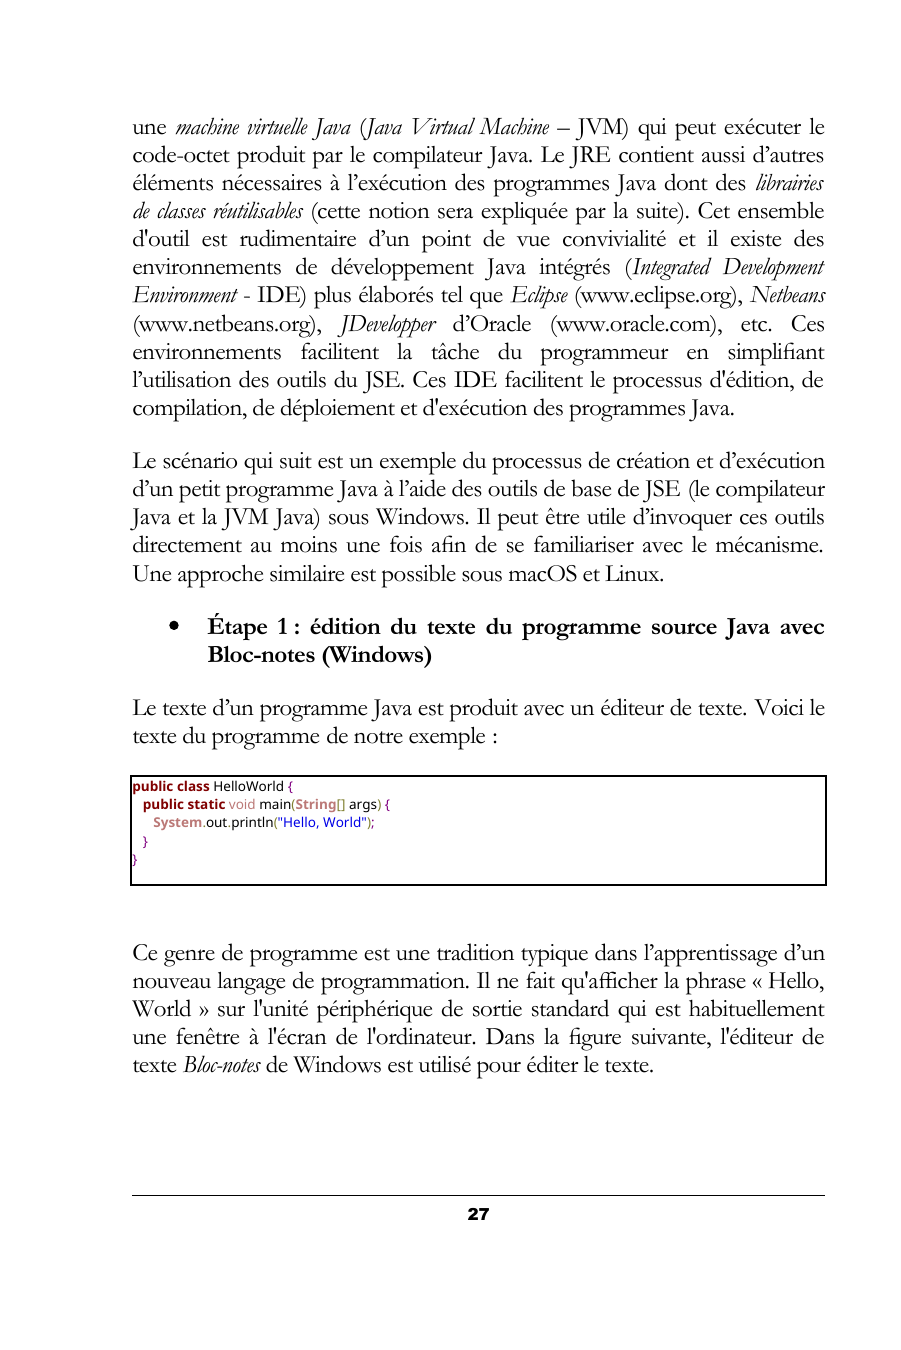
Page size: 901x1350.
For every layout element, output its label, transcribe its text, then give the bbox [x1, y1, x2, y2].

text } [132, 832, 825, 850]
text Ce genre de programme est une tradition typique dans l’apprentissage d’un nouveau langage de programmation. Il ne fait qu'afficher la phrase « Hello, World » sur l'unité périphérique de sortie standard qui est habituellement une fenêtre à l'écran de l'ordinateur. Dans la figure suivante, l'éditeur de texte Bloc-notes de Windows est utilisé pour éditer le texte. [132, 939, 825, 1079]
text Le texte d’un programme Java est produit avec un éditeur de texte. Voici le texte du programme de notre exemple : [132, 694, 825, 750]
text System.out.println("Hello, World"); [132, 813, 825, 832]
text } [132, 850, 825, 869]
list Étape 1 : édition du texte du programme source Java avec Bloc-notes (Windows) [169, 612, 825, 669]
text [132, 112, 825, 422]
text public class HelloWorld { [132, 777, 825, 795]
text public static void main(String[] args) { [132, 795, 825, 813]
text Le scénario qui suit est un exemple du processus de création et d’exécution d’un petit programme Java à l’aide des outils de base de JSE (le compilateur Java et la JVM Java) sous Windows. Il peut être utile d’invoquer ces outils directement au moins une fois afin de se familiariser avec le mécanisme. Une approche similaire est possible sous macOS et Linux. [132, 447, 825, 587]
